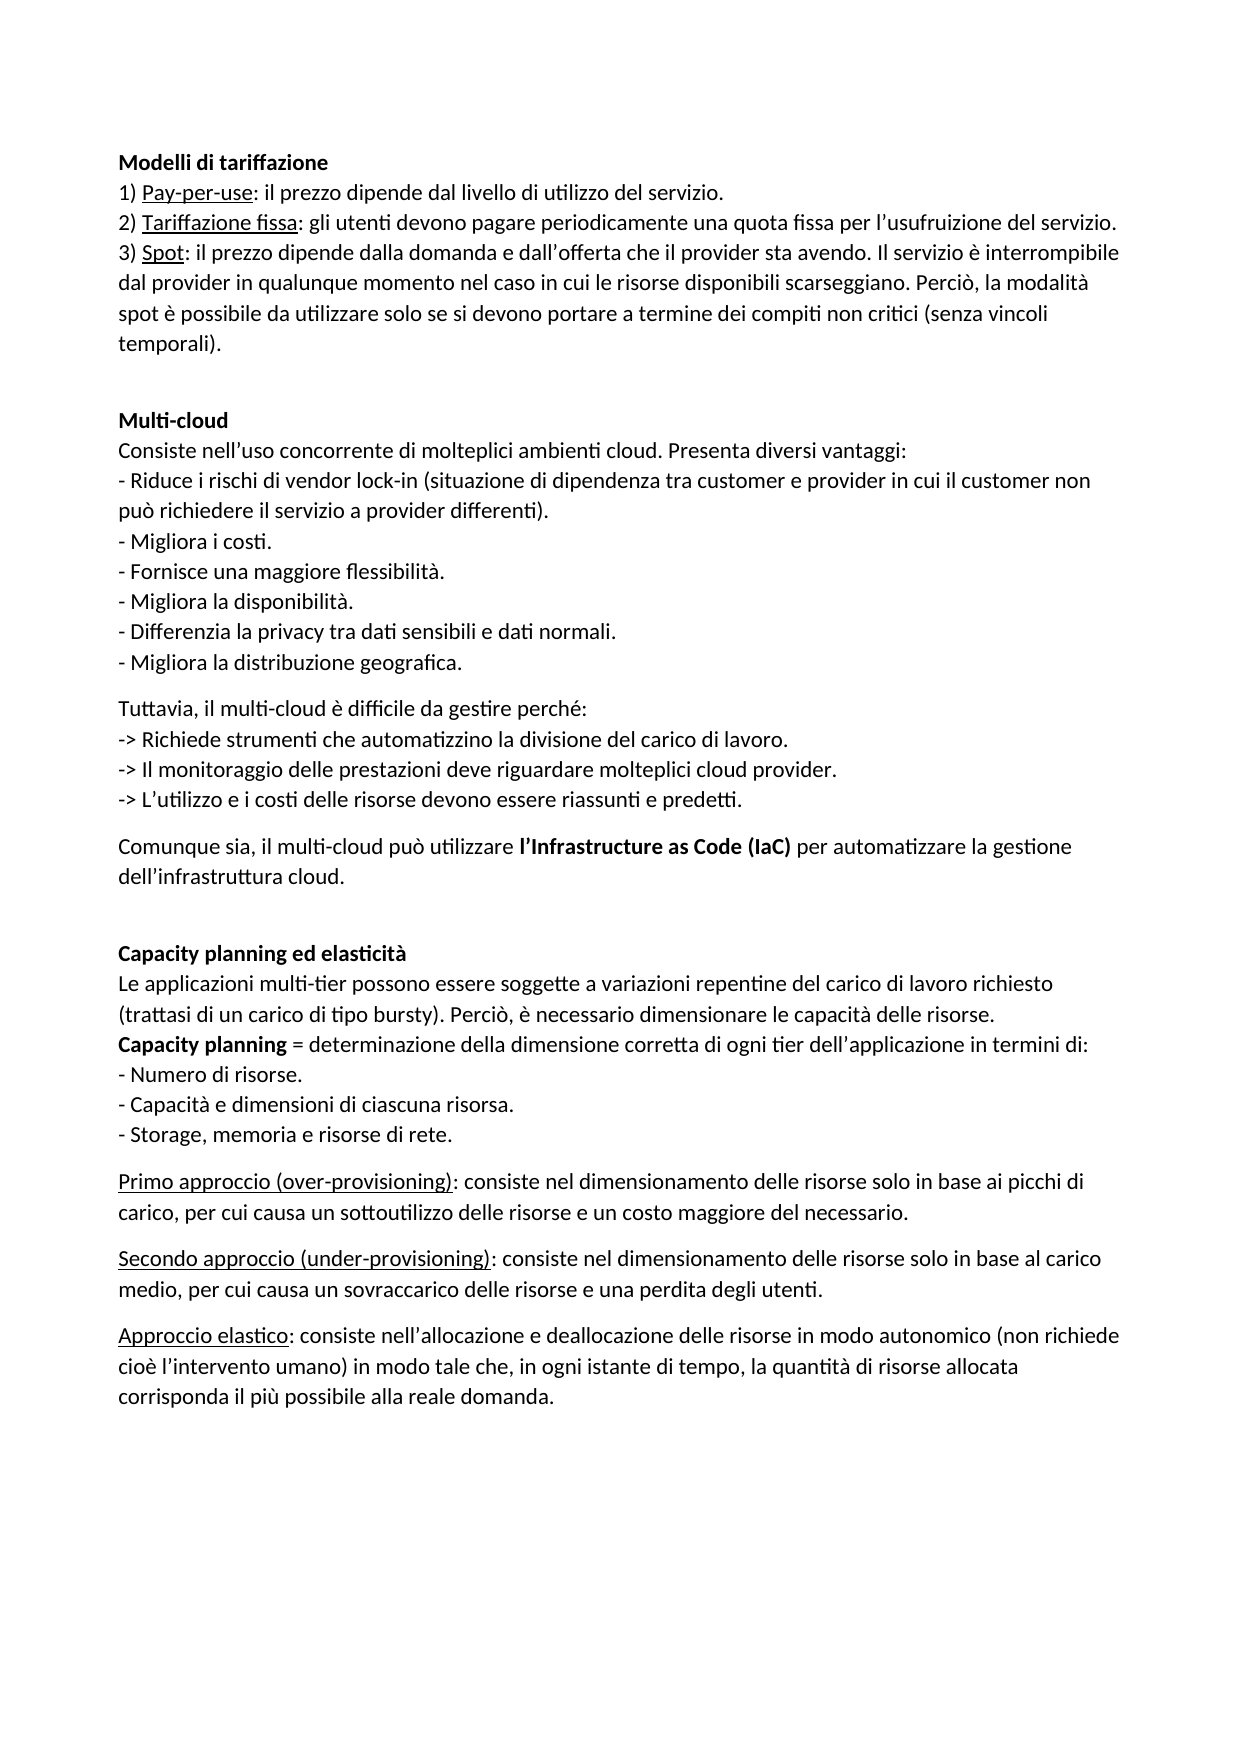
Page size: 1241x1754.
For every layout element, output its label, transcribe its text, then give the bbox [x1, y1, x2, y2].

text Tuttavia, il multi-cloud è difficile da gestire perché: -> Richiede strumenti che automatizzino la divisione del carico di lavoro. -> Il monitoraggio delle prestazioni deve riguardare molteplici cloud provider. -> L’utilizzo e i costi delle risorse devono essere riassunti e predetti. [118, 694, 1122, 813]
text Multi-cloud Consiste nell’uso concorrente di molteplici ambienti cloud. Presenta diversi vantaggi: - Riduce i rischi di vendor lock-in (situazione di dipendenza tra customer e provider in cui il customer non può richiedere il servizio a provider differenti). - Migliora i costi. - Fornisce una maggiore flessibilità. - Migliora la disponibilità. - Differenzia la privacy tra dati sensibili e dati normali. - Migliora la distribuzione geografica. [118, 376, 1122, 676]
text Comunque sia, il multi-cloud può utilizzare l’Infrastructure as Code (IaC) per automatizzare la gestione dell’infrastruttura cloud. [118, 832, 1122, 890]
text Capacity planning ed elasticità Le applicazioni multi-tier possono essere soggette a variazioni repentine del carico di lavoro richiesto (trattasi di un carico di tipo bursty). Perciò, è necessario dimensionare le capacità delle risorse. Capacity planning = determinazione della dimensione corretta di ogni tier dell’applicazione in termini di: - Numero di risorse. - Capacità e dimensioni di ciascuna risorsa. - Storage, memoria e risorse di rete. [118, 909, 1122, 1148]
text Approccio elastico: consiste nell’allocazione e deallocazione delle risorse in modo autonomico (non richiede cioè l’intervento umano) in modo tale che, in ogni istante di tempo, la quantità di risorse allocata corrisponda il più possibile alla reale domanda. [118, 1322, 1122, 1410]
text Modelli di tariffazione 1) Pay-per-use: il prezzo dipende dal livello di utilizzo del servizio. 2) Tariffazione fissa: gli utenti devono pagare periodicamente una quota fissa per l’usufruizione del servizio. 3) Spot: il prezzo dipende dalla domanda e dall’offerta che il provider sta avendo. Il servizio è interrompibile dal provider in qualunque momento nel caso in cui le risorse disponibili scarseggiano. Perciò, la modalità spot è possibile da utilizzare solo se si devono portare a termine dei compiti non critici (senza vincoli temporali). [118, 148, 1122, 357]
text Primo approccio (over-provisioning): consiste nel dimensionamento delle risorse solo in base ai picchi di carico, per cui causa un sottoutilizzo delle risorse e un costo maggiore del necessario. [118, 1167, 1122, 1226]
text Secondo approccio (under-provisioning): consiste nel dimensionamento delle risorse solo in base al carico medio, per cui causa un sovraccarico delle risorse e una perdita degli utenti. [118, 1244, 1122, 1303]
